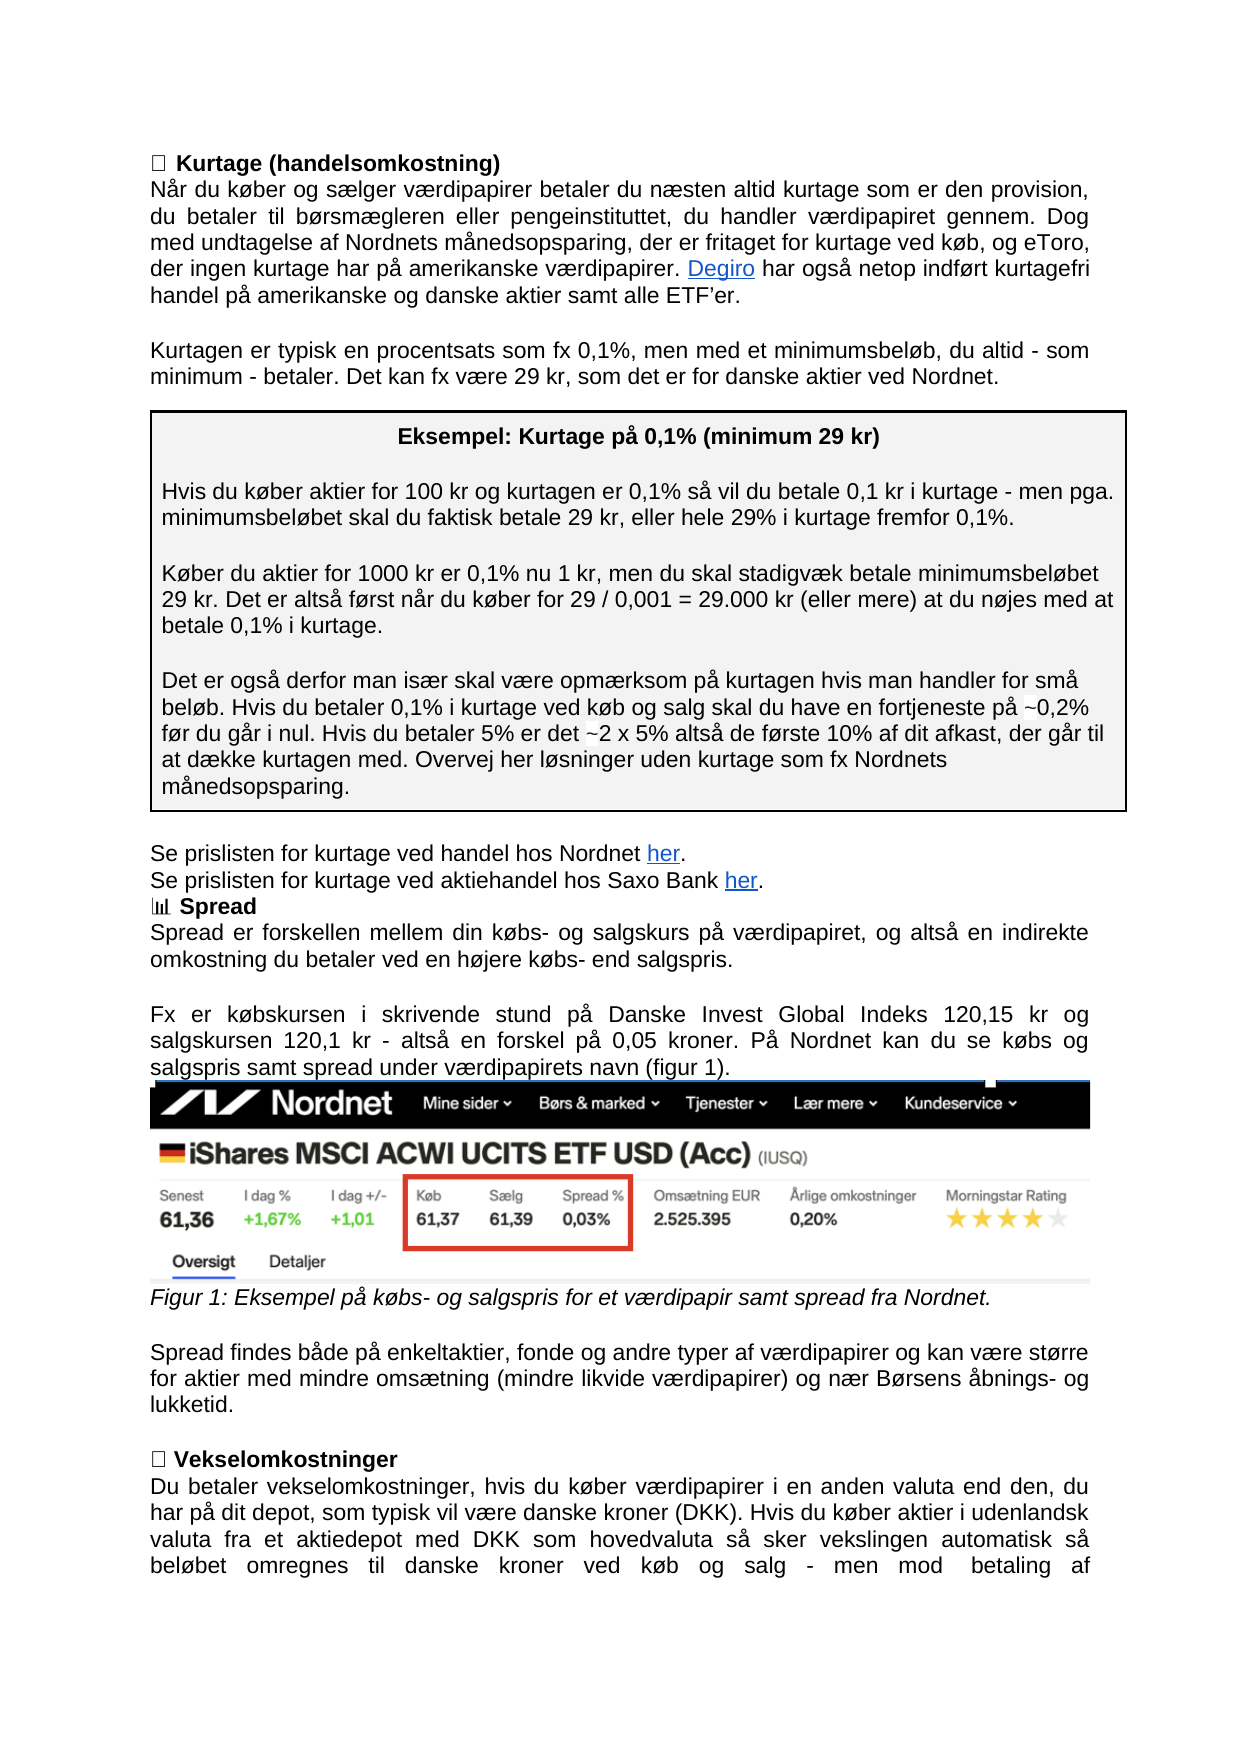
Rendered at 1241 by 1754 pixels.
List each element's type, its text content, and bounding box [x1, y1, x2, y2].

text Kurtagen er typisk en procentsats som fx 0,1%, men med et minimumsbeløb, du altid - som minimum - betaler. Det kan fx være 29 kr, som det er for danske aktier ved Nordnet. [150, 337, 1090, 389]
text Spread findes både på enkeltaktier, fonde og andre typer af værdipapirer og kan være større for aktier med mindre omsætning (mindre likvide værdipapirer) og nær Børsens åbnings- og lukketid. [150, 1339, 1090, 1418]
text 💸 Kurtage (handelsomkostning) [176, 150, 1090, 176]
text Spread er forskellen mellem din købs- og salgskurs på værdipapiret, og altså en indirekte omkostning du betaler ved en højere købs- end salgspris. [150, 919, 1090, 972]
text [150, 1473, 1090, 1578]
text Fx er købskursen i skrivende stund på Danske Invest Global Indeks 120,15 kr og salgskursen 120,1 kr - altså en forskel på 0,05 kroner. På Nordnet kan du se købs og salgspris samt spread under værdipapirets navn (figur 1). [150, 1001, 1090, 1080]
text 📊 Spread [179, 893, 1090, 919]
text Figur 1: Eksempel på købs- og salgspris for et værdipapir samt spread fra Nordnet. [150, 1284, 1090, 1310]
text Se prislisten for kurtage ved aktiehandel hos Saxo Bank her. [150, 867, 1090, 893]
table_header Eksempel: Kurtage på 0,1% (minimum 29 kr) Hvis du køber aktier for 100 kr og kurtagen er 0,1% så vil du betale 0,1 kr i kurtage - men pga. minimumsbeløbet skal du faktisk betale 29 kr, eller hele 29% i kurtage fremfor 0,1%. Køber du aktier for 1000 kr er 0,1% nu 1 kr, men du skal stadigvæk betale minimumsbeløbet 29 kr. Det er altså først når du køber for 29 / 0,001 = 29.000 kr (eller mere) at du nøjes med at betale 0,1% i kurtage. Det er også derfor man især skal være opmærksom på kurtagen hvis man handler for små beløb. Hvis du betaler 0,1% i kurtage ved køb og salg skal du have en fortjeneste på ~0,2% før du går i nul. Hvis du betaler 5% er det ~2 x 5% altså de første 10% af dit afkast, der går til at dække kurtagen med. Overvej her løsninger uden kurtage som fx Nordnets månedsopsparing. [152, 413, 1125, 809]
picture [150, 1080, 1091, 1284]
text Når du køber og sælger værdipapirer betaler du næsten altid kurtage som er den provision, du betaler til børsmægleren eller pengeinstituttet, du handler værdipapiret gennem. Dog med undtagelse af Nordnets månedsopsparing, der er fritaget for kurtage ved køb, og eToro, der ingen kurtage har på amerikanske værdipapirer. Degiro har også netop indført kurtagefri handel på amerikanske og danske aktier samt alle ETF’er. [150, 176, 1090, 308]
text Se prislisten for kurtage ved handel hos Nordnet her. [150, 840, 1090, 867]
text 💶 Vekselomkostninger [173, 1446, 1090, 1473]
